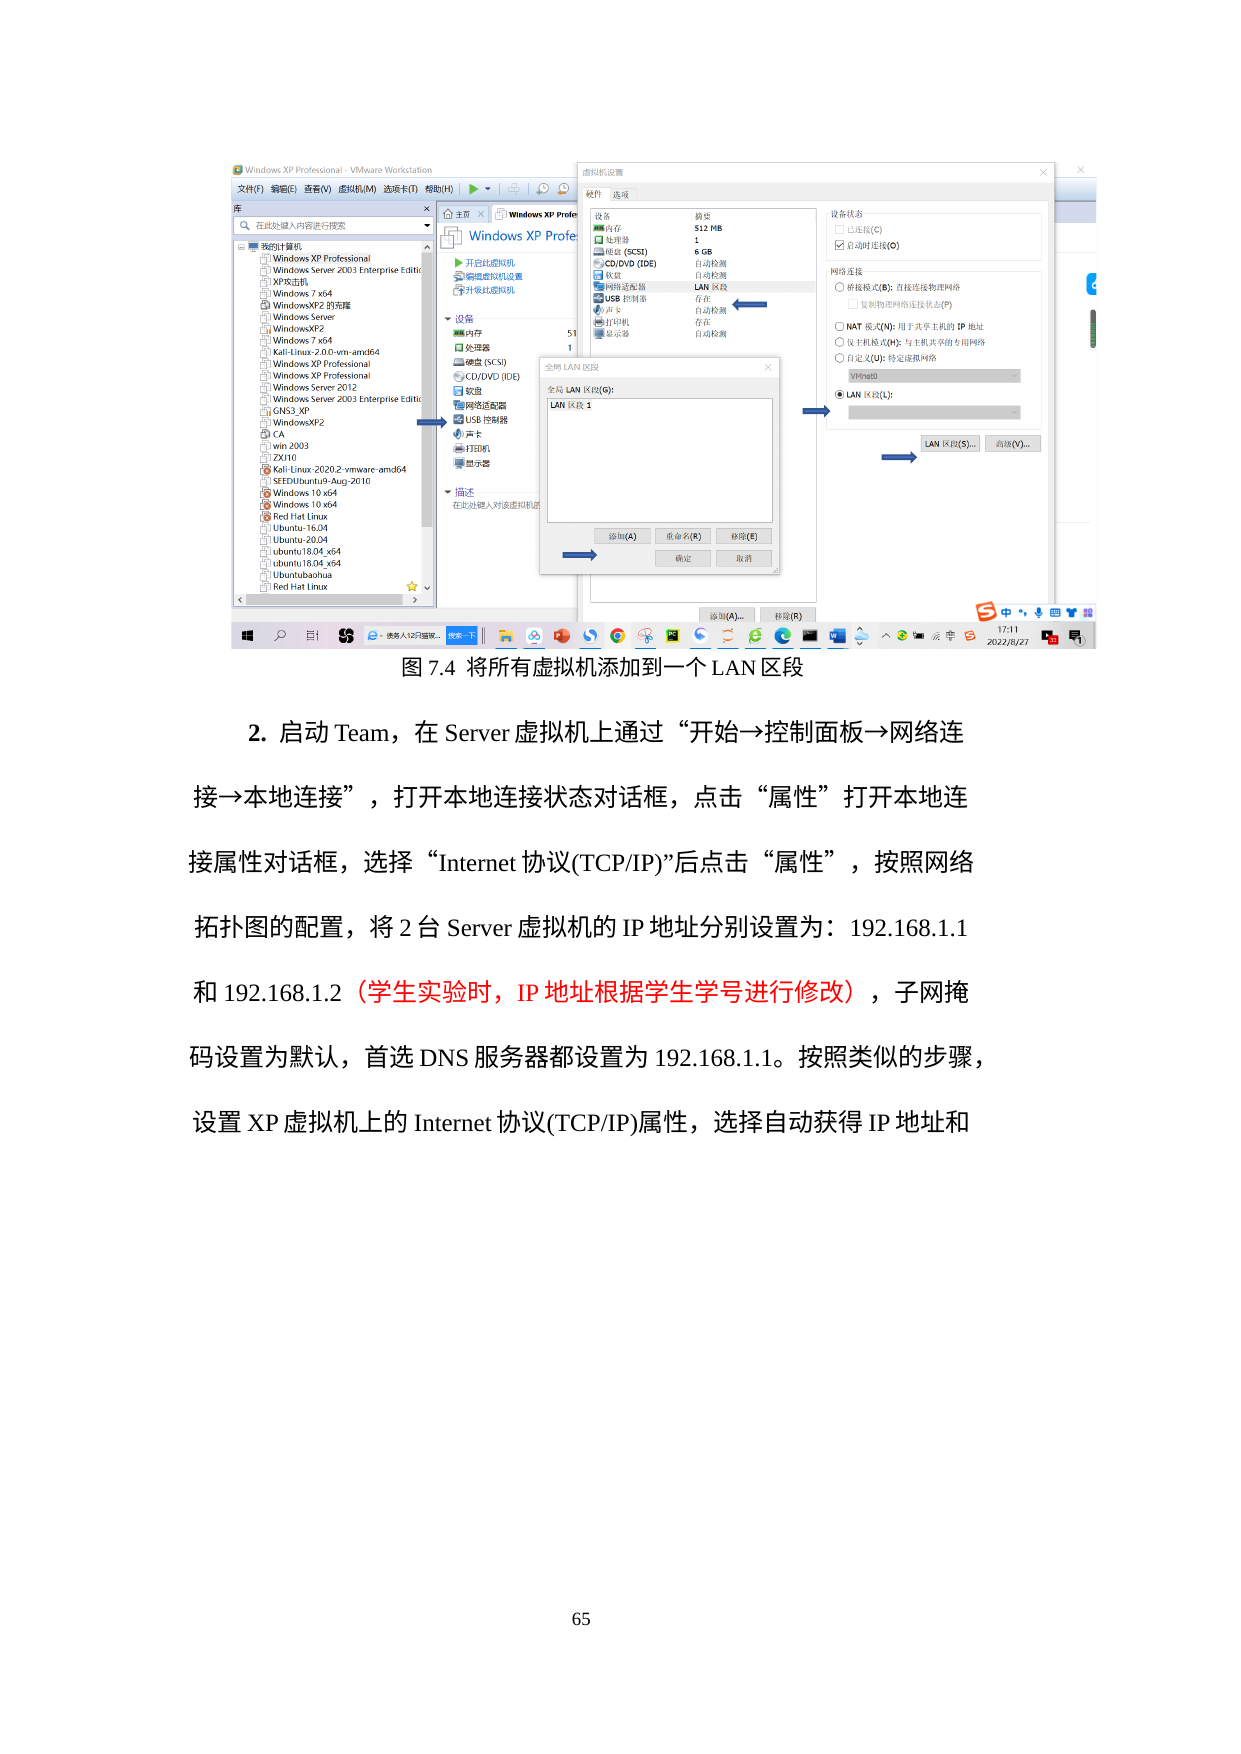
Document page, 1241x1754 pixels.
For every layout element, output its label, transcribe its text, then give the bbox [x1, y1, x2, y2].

picture [231, 162, 1097, 649]
text 图7.4 将所有虚拟机添加到一个LAN区段 [187, 649, 974, 682]
text 2. 启动Team，在Server虚拟机上通过“开始→控制面板→网络连接→本地连接”，打开本地连接状态对话框，点击“属性”打开本地连接属性对话框，选择“Internet协议(TCP/IP)”后点击“属性”，按照网络拓扑图的配置，将2台Server虚拟机的IP地址分别设置为：192.168.1.1和192.168.1.2（学生实验时，IP地址根据学生学号进行修改），子网掩码设置为默认，首选DNS服务器都设置为192.168.1.1。按照类似的步骤，设置XP虚拟机上的Internet协议(TCP/IP)属性，选择自动获得IP地址和自动获得DNS服务器地址。如图7.5和图7.6所示。 [187, 698, 974, 1153]
